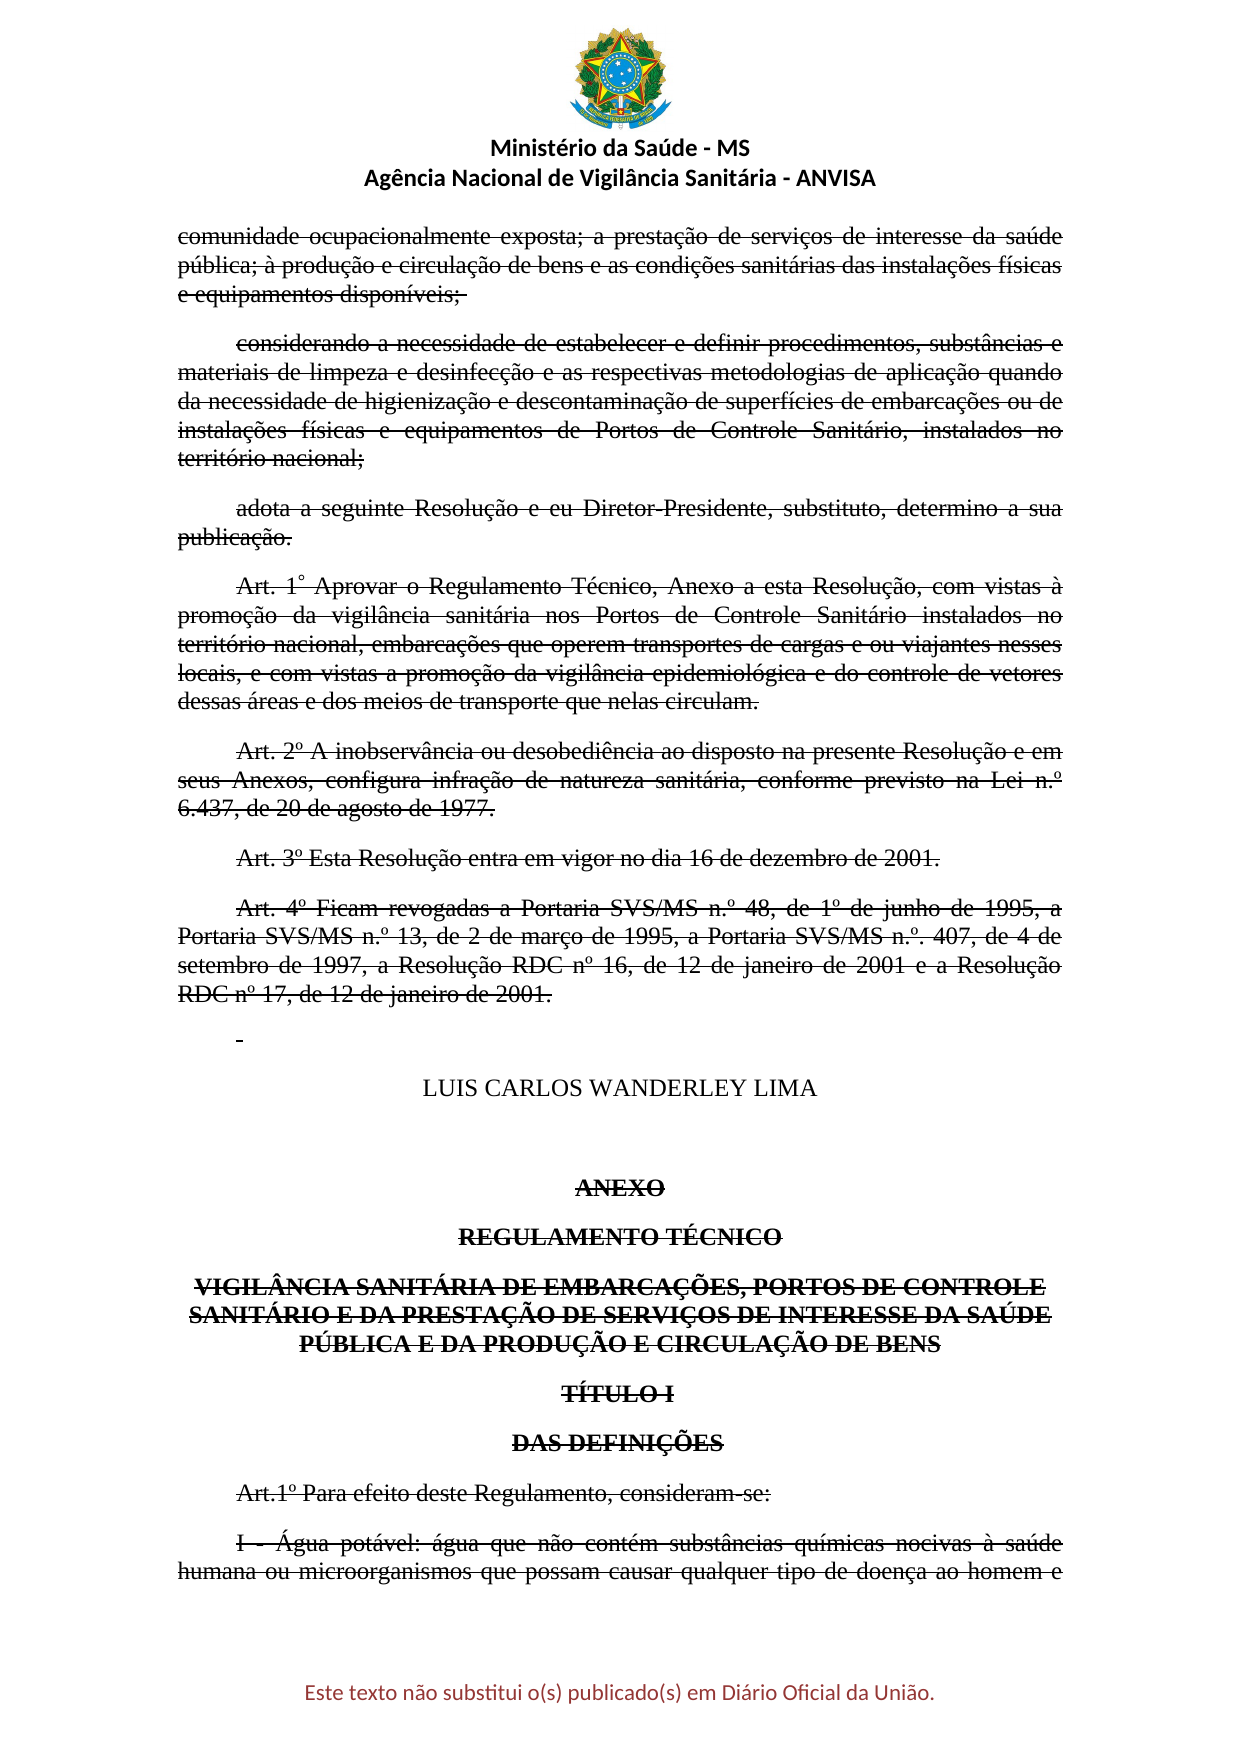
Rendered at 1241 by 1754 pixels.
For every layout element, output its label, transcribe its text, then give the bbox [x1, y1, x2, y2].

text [177, 221, 1063, 237]
text considerando a necessidade de estabelecer e definir procedimentos, substâncias e materiais de limpeza e desinfecção e as respectivas metodologias de aplicação quando da necessidade de higienização e descontaminação de superfícies de embarcações ou de instalações físicas e equipamentos de Portos de Controle Sanitário, instalados no território nacional; [177, 374, 1063, 402]
text adota a seguinte Resolução e eu Diretor-Presidente, substituto, determino a sua publicação. [177, 493, 1063, 551]
text ANEXO [177, 1173, 1063, 1201]
text REGULAMENTO TÉCNICO [177, 1222, 1063, 1251]
text considerando a necessidade de estabelecer e definir procedimentos, substâncias e materiais de limpeza e desinfecção e as respectivas metodologias de aplicação quando da necessidade de higienização e descontaminação de superfícies de embarcações ou de instalações físicas e equipamentos de Portos de Controle Sanitário, instalados no território nacional; [177, 431, 1063, 472]
picture [566, 25, 674, 132]
text considerando a necessidade de estabelecer e definir procedimentos, substâncias e materiais de limpeza e desinfecção e as respectivas metodologias de aplicação quando da necessidade de higienização e descontaminação de superfícies de embarcações ou de instalações físicas e equipamentos de Portos de Controle Sanitário, instalados no território nacional; [177, 403, 1063, 430]
text Art. 2º A inobservância ou desobediência ao disposto na presente Resolução e em seus Anexos, configura infração de natureza sanitária, conforme previsto na Lei n.º 6.437, de 20 de agosto de 1977. [177, 736, 1063, 822]
subtitle DAS DEFINIÇÕES [177, 1428, 1058, 1457]
text Art. 1 Aprovar o Regulamento Técnico, Anexo a esta Resolução, com vistas à promoção da vigilância sanitária nos Portos de Controle Sanitário instalados no território nacional, embarcações que operem transportes de cargas e ou viajantes nesses locais, e com vistas a promoção da vigilância epidemiológica e do controle de vetores dessas áreas e dos meios de transporte que nelas circulam. [177, 617, 1063, 673]
text Art. 1 Aprovar o Regulamento Técnico, Anexo a esta Resolução, com vistas à promoção da vigilância sanitária nos Portos de Controle Sanitário instalados no território nacional, embarcações que operem transportes de cargas e ou viajantes nesses locais, e com vistas a promoção da vigilância epidemiológica e do controle de vetores dessas áreas e dos meios de transporte que nelas circulam. [177, 571, 1063, 616]
subtitle TÍTULO I [177, 1379, 1058, 1408]
text Art.1º Para efeito deste Regulamento, consideram-se: [177, 1478, 1063, 1507]
text Art. 1 Aprovar o Regulamento Técnico, Anexo a esta Resolução, com vistas à promoção da vigilância sanitária nos Portos de Controle Sanitário instalados no território nacional, embarcações que operem transportes de cargas e ou viajantes nesses locais, e com vistas a promoção da vigilância epidemiológica e do controle de vetores dessas áreas e dos meios de transporte que nelas circulam. [177, 675, 1063, 715]
text VIGILÂNCIA SANITÁRIA DE EMBARCAÇÕES, PORTOS DE CONTROLE SANITÁRIO E DA PRESTAÇÃO DE SERVIÇOS DE INTERESSE DA SAÚDE PÚBLICA E DA PRODUÇÃO E CIRCULAÇÃO DE BENS [177, 1272, 1063, 1358]
text Art. 4º Ficam revogadas a Portaria SVS/MS n.º 48, de 1º de junho de 1995, a Portaria SVS/MS n.º 13, de 2 de março de 1995, a Portaria SVS/MS n.º. 407, de 4 de setembro de 1997, a Resolução RDC nº 16, de 12 de janeiro de 2001 e a Resolução RDC nº 17, de 12 de janeiro de 2001. [177, 893, 1063, 1008]
text considerando a necessidade de estabelecer e definir procedimentos, substâncias e materiais de limpeza e desinfecção e as respectivas metodologias de aplicação quando da necessidade de higienização e descontaminação de superfícies de embarcações ou de instalações físicas e equipamentos de Portos de Controle Sanitário, instalados no território nacional; [177, 328, 1063, 373]
text LUIS CARLOS WANDERLEY LIMA [177, 1073, 1063, 1102]
text Art. 3º Esta Resolução entra em vigor no dia 16 de dezembro de 2001. [177, 843, 1063, 872]
